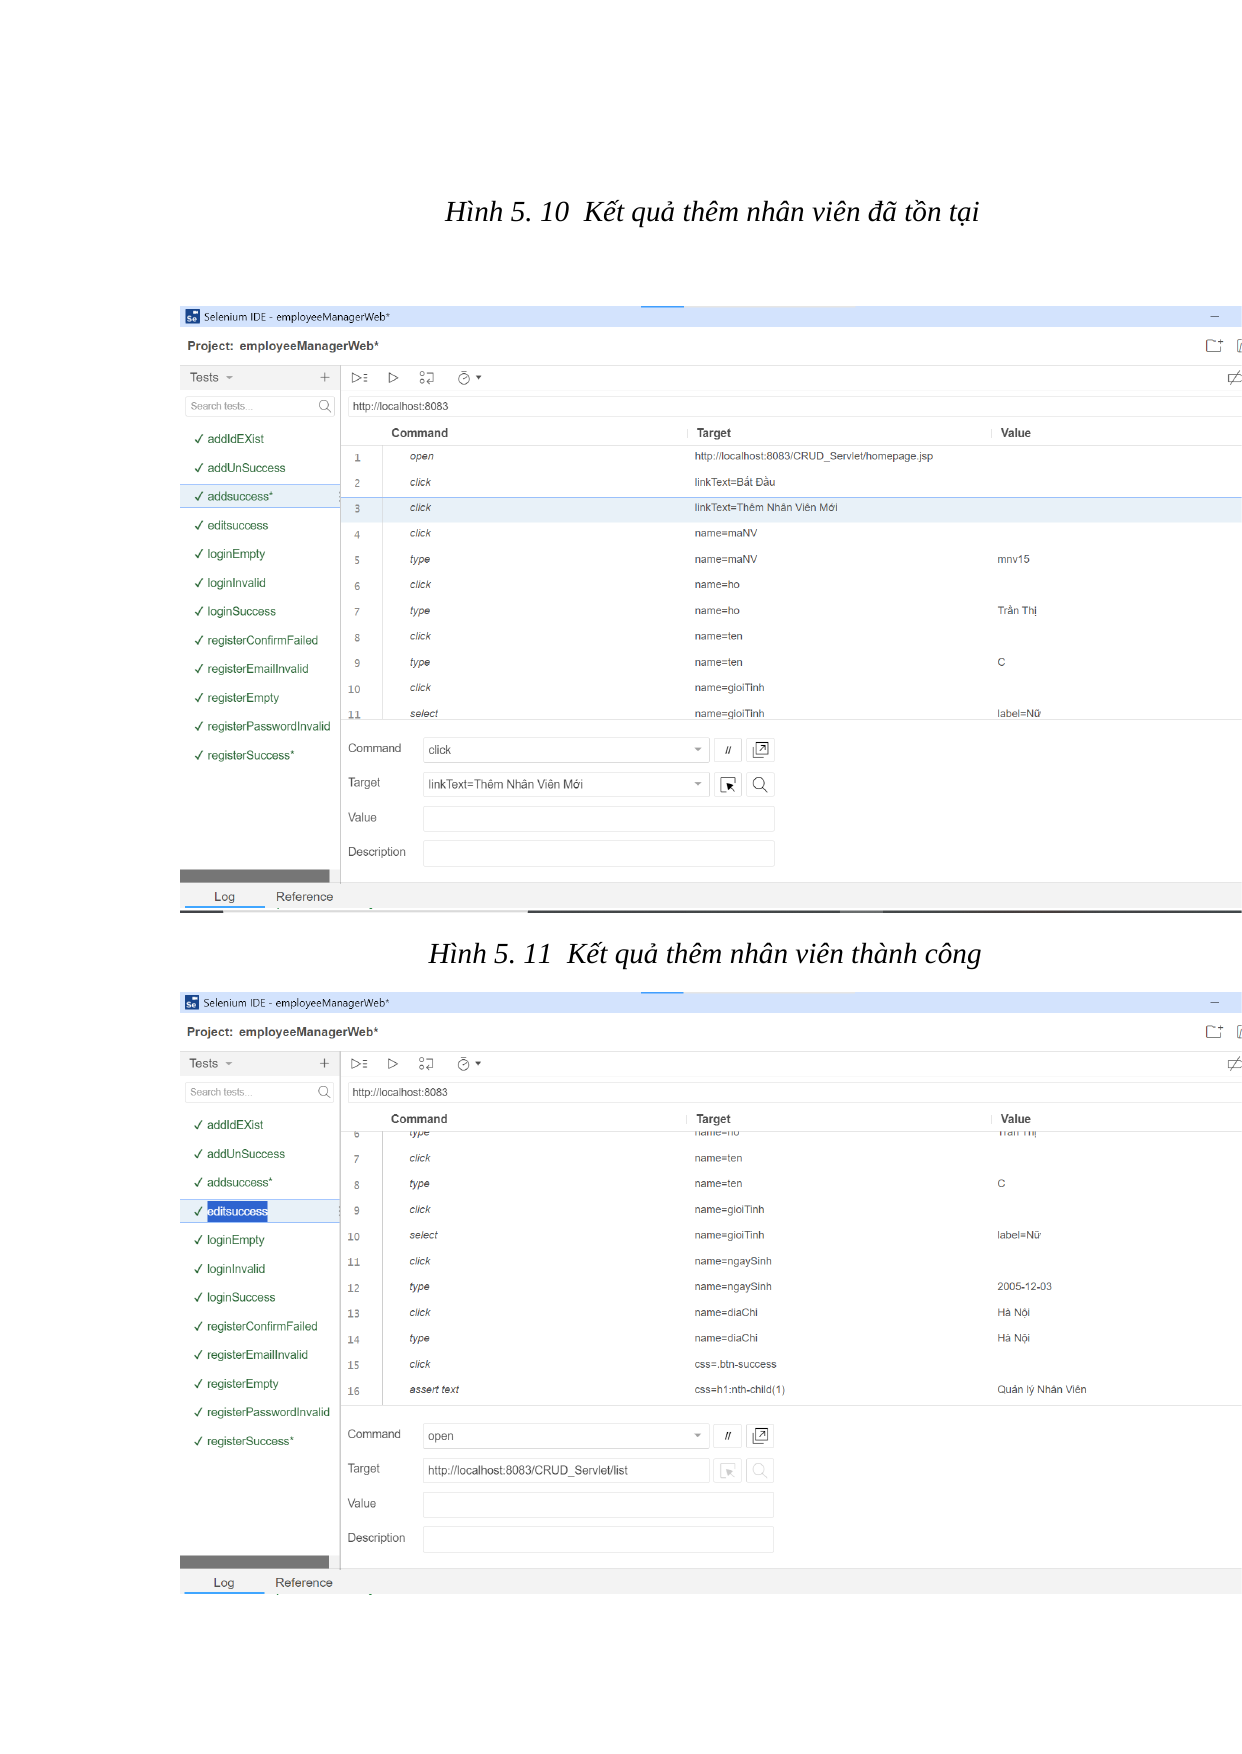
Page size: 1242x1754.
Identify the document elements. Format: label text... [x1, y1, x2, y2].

picture [180, 992, 1242, 1596]
picture [180, 306, 1242, 913]
text Hình 5. 10 Kết quả thêm nhân viên đã tồn tại [106, 194, 1232, 227]
text Hình 5. 11 Kết quả thêm nhân viên thành công [106, 936, 1232, 969]
